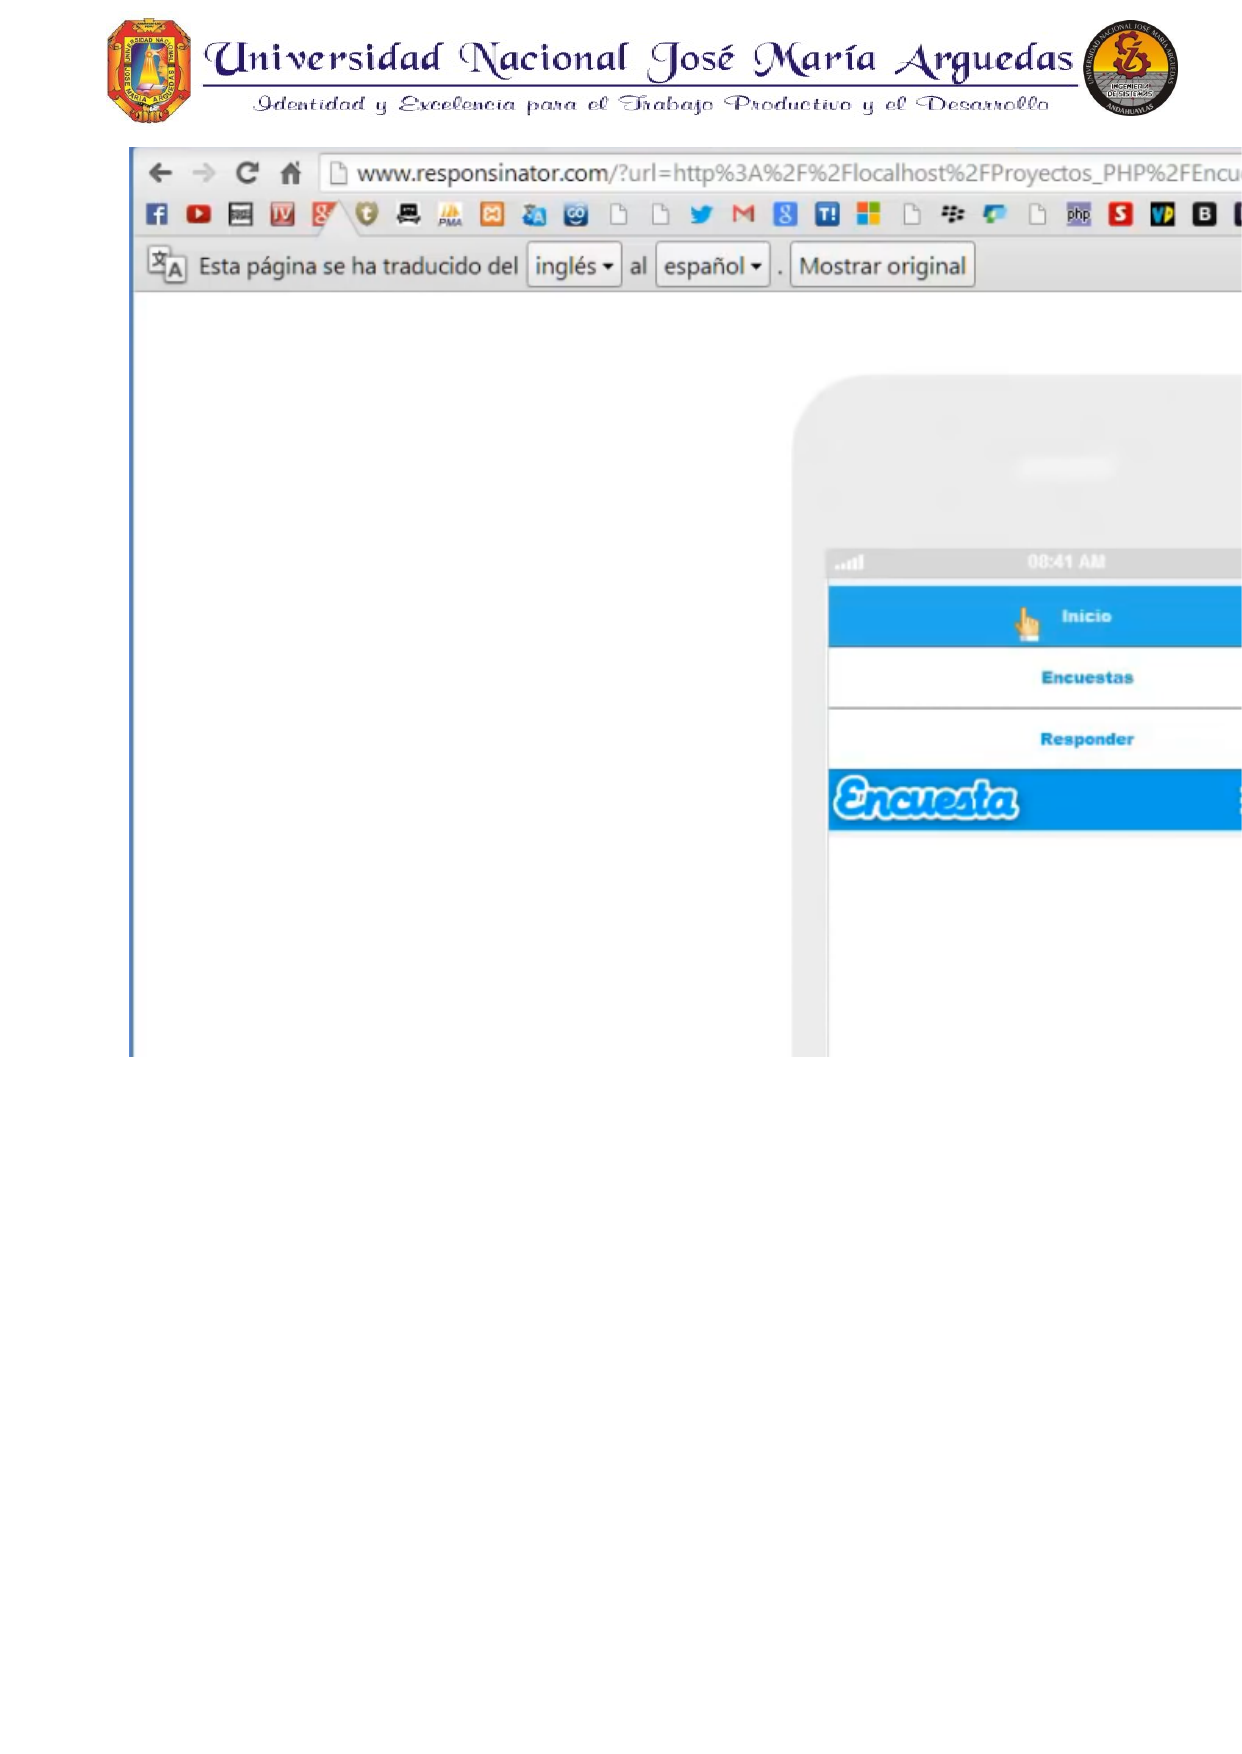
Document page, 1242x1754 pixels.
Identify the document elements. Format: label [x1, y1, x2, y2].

picture [129, 147, 1242, 1057]
picture [106, 11, 1178, 130]
